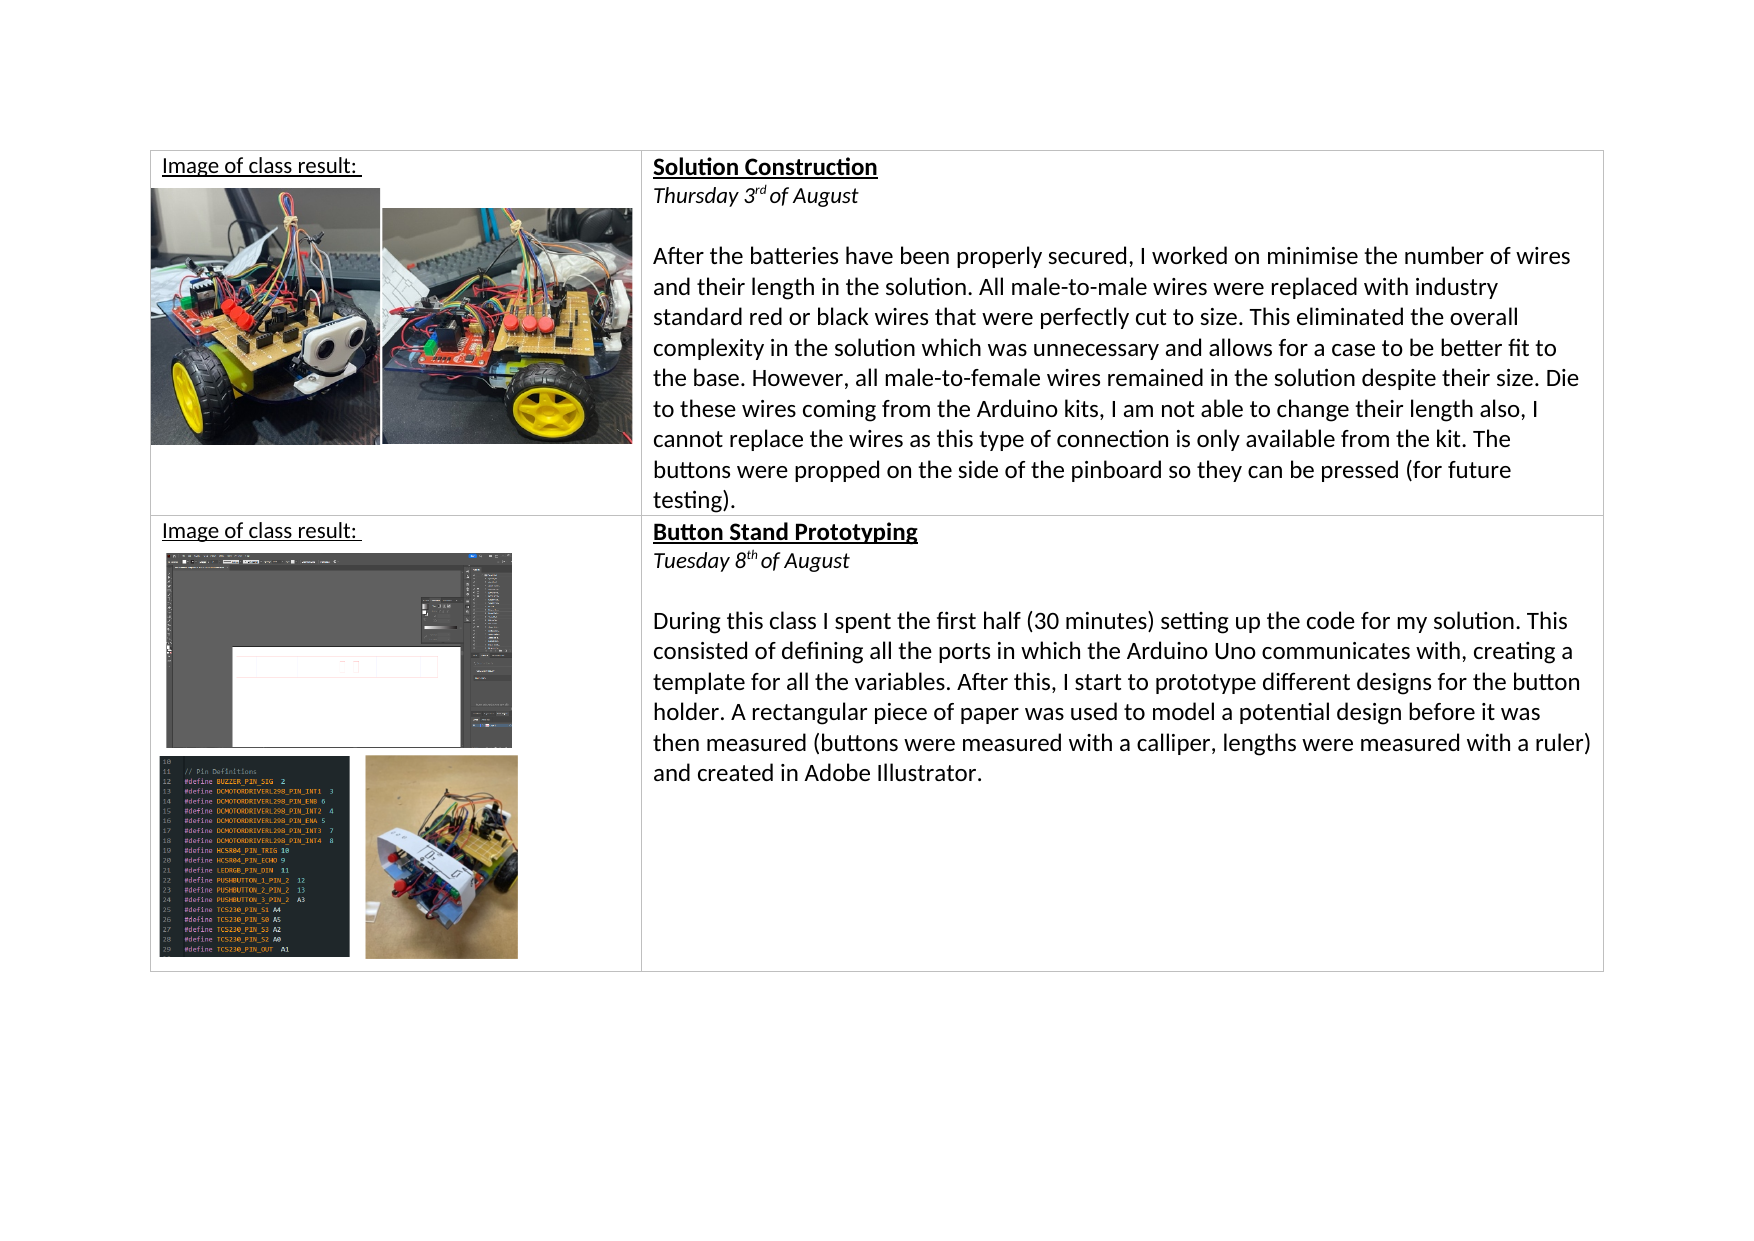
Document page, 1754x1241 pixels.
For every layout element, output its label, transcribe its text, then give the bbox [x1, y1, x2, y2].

table_cell Button Stand Prototyping Tuesday 8th of August During this class I spent the first half (30 minutes) setting up the code for my solution. This consisted of defining all the ports in which the Arduino Uno communicates with, creating a template for all the variables. After this, I start to prototype different designs for the button holder. A rectangular piece of paper was used to model a potential design before it was then measured (buttons were measured with a calliper, lengths were measured with a ruler) and created in Adobe Illustrator. [642, 516, 1603, 971]
picture [366, 756, 517, 959]
picture [165, 553, 512, 747]
picture [382, 208, 633, 444]
picture [151, 188, 381, 445]
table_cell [151, 516, 641, 971]
picture [158, 756, 350, 956]
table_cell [151, 151, 641, 515]
table_cell Solution Construction Thursday 3rd of August After the batteries have been properly secured, I worked on minimise the number of wires and their length in the solution. All male-to-male wires were replaced with industry standard red or black wires that were perfectly cut to size. This eliminated the overall complexity in the solution which was unnecessary and allows for a case to be better fit to the base. However, all male-to-female wires remained in the solution despite their size. Die to these wires coming from the Arduino kits, I am not able to change their length also, I cannot replace the wires as this type of connection is only available from the kit. The buttons were propped on the side of the pinboard so they can be pressed (for future testing). [642, 151, 1603, 515]
